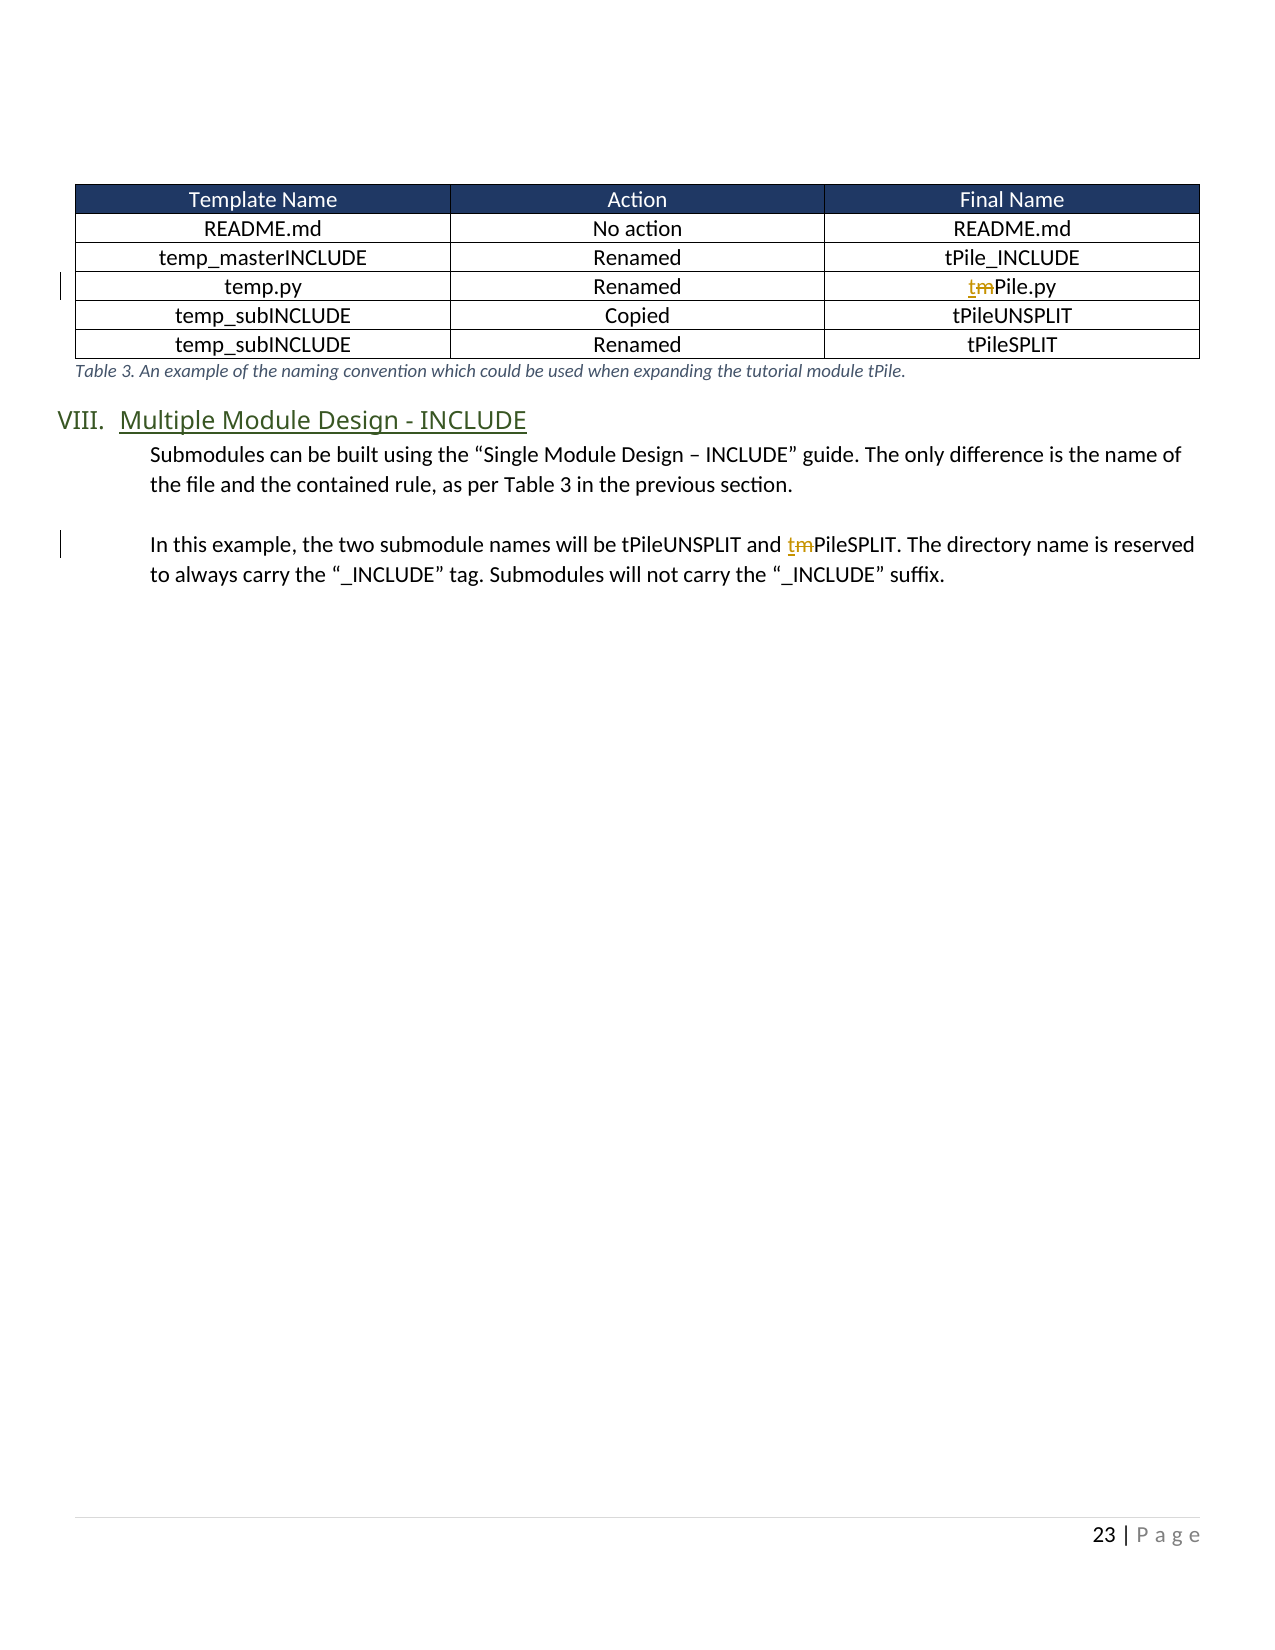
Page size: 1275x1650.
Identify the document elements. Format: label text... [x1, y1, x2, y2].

table_header Template Name [76, 185, 450, 213]
list In this example, the two submodule names will be tPileUNSPLIT and PileSPLIT. The directory name is reserved to always carry the “_INCLUDE” tag. Submodules will not carry the “_INCLUDE” suffix. [150, 530, 1200, 619]
table_cell Renamed [451, 330, 824, 358]
table_cell tPileUNSPLIT [825, 301, 1199, 329]
list Submodules can be built using the “Single Module Design – INCLUDE” guide. The only difference is the name of the file and the contained rule, as per Table 3 in the previous section. [150, 440, 1200, 498]
table_cell temp_masterINCLUDE [76, 243, 450, 271]
table_header Final Name [825, 185, 1199, 213]
subtitle Multiple Module Design - INCLUDE [104, 403, 1200, 437]
table_cell README.md [825, 214, 1199, 242]
table_cell Pile.py [825, 272, 1199, 300]
table_cell Renamed [451, 243, 824, 271]
table_header Action [451, 185, 824, 213]
table_cell temp_subINCLUDE [76, 330, 450, 358]
table_cell temp_subINCLUDE [76, 301, 450, 329]
table_cell tPileSPLIT [825, 330, 1199, 358]
table_cell temp.py [76, 272, 450, 300]
table_cell Copied [451, 301, 824, 329]
table_cell tPile_INCLUDE [825, 243, 1199, 271]
table_cell README.md [76, 214, 450, 242]
table_cell Renamed [451, 272, 824, 300]
table_cell No action [451, 214, 824, 242]
